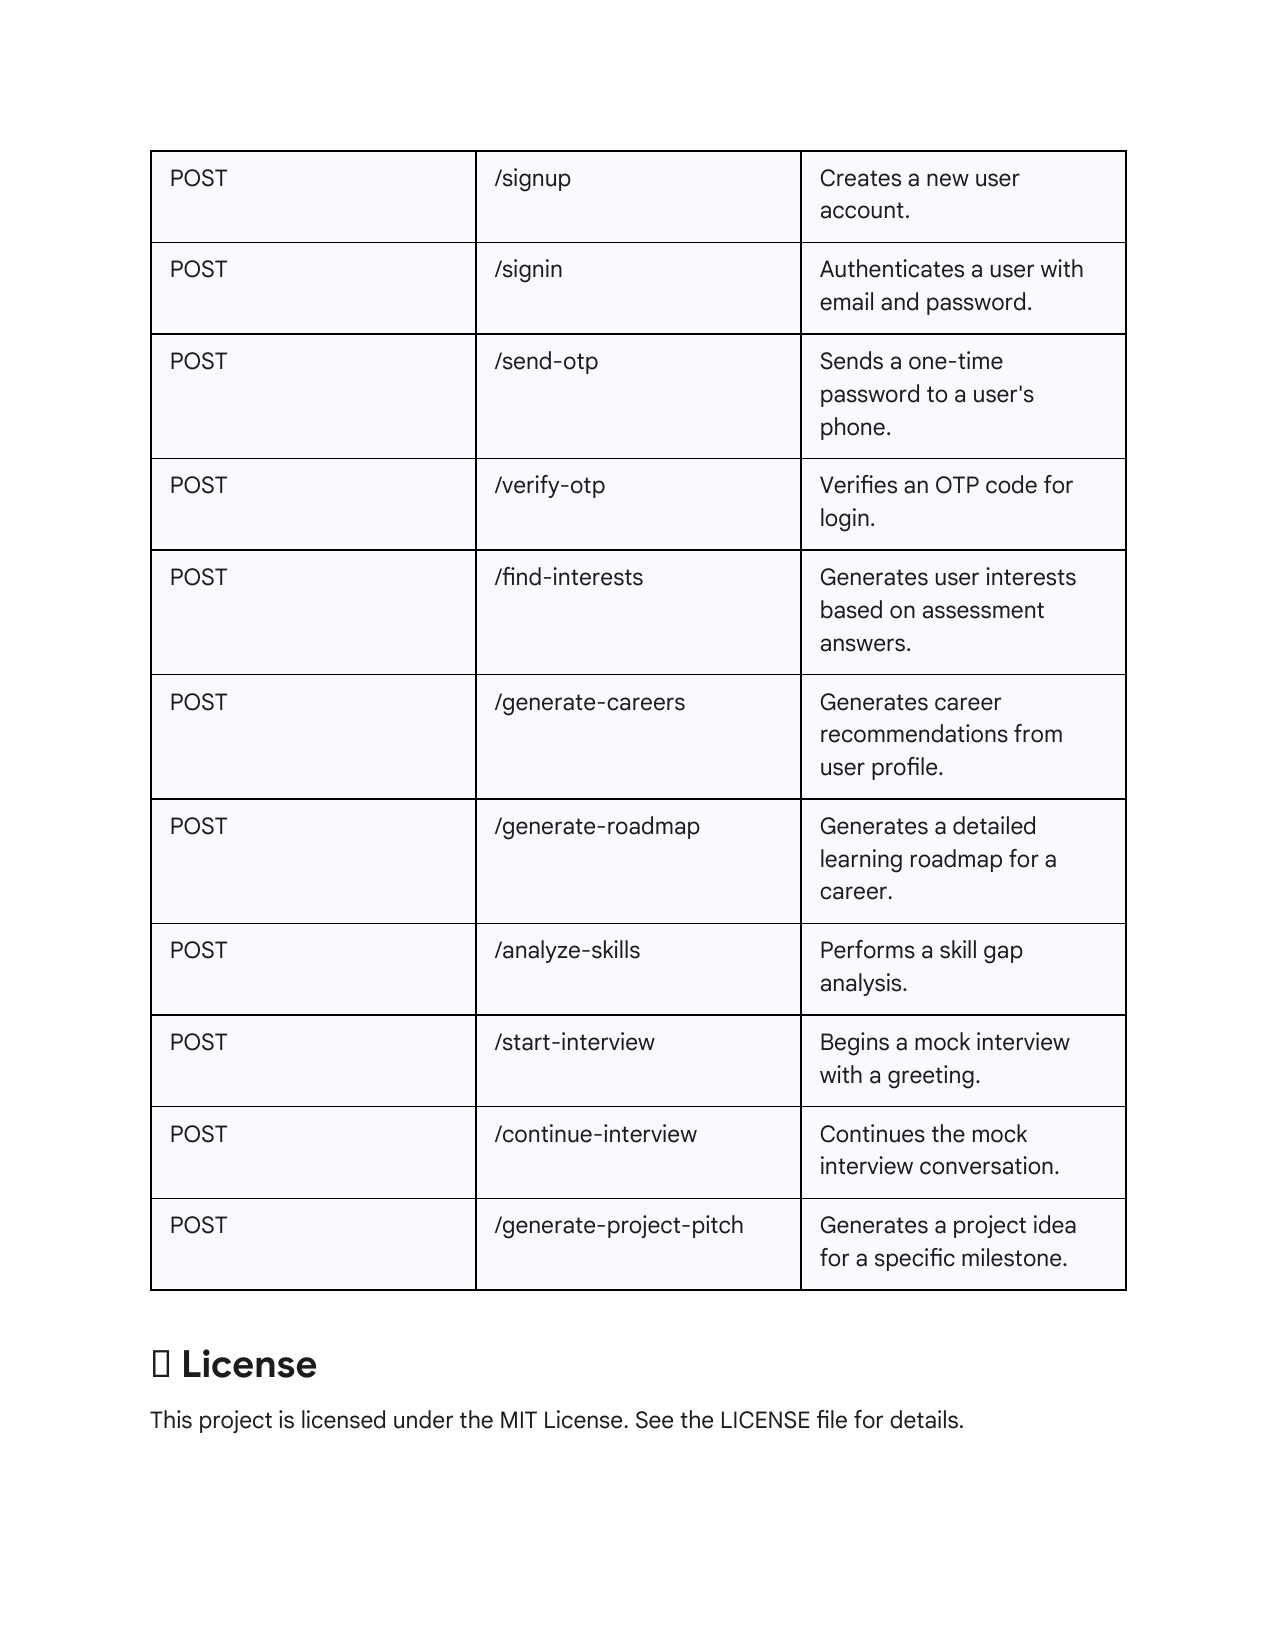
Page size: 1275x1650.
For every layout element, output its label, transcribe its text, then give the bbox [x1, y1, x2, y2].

table_cell /analyze-skills [477, 924, 800, 1014]
table_cell POST [152, 1199, 475, 1289]
table_cell POST [152, 924, 475, 1014]
table_cell Sends a one-time password to a user's phone. [802, 335, 1125, 458]
table_cell Generates user interests based on assessment answers. [802, 551, 1125, 674]
table_cell /verify-otp [477, 459, 800, 549]
table_cell POST [152, 152, 475, 242]
table_cell Creates a new user account. [802, 152, 1125, 242]
subtitle 📜 License [150, 1341, 1125, 1388]
table_cell POST [152, 800, 475, 922]
text This project is licensed under the MIT License. See the LICENSE file for details. [150, 1407, 1125, 1436]
table_cell Authenticates a user with email and password. [802, 243, 1125, 333]
table_cell POST [152, 1016, 475, 1106]
table_cell POST [152, 459, 475, 549]
table_cell /signup [477, 152, 800, 242]
table_cell /generate-roadmap [477, 800, 800, 922]
table_cell Begins a mock interview with a greeting. [802, 1016, 1125, 1106]
table_cell POST [152, 1107, 475, 1197]
table_cell POST [152, 675, 475, 798]
table_cell Generates a detailed learning roadmap for a career. [802, 800, 1125, 922]
table_cell Performs a skill gap analysis. [802, 924, 1125, 1014]
table_cell Verifies an OTP code for login. [802, 459, 1125, 549]
table_cell /signin [477, 243, 800, 333]
table_cell /start-interview [477, 1016, 800, 1106]
table_cell Generates career recommendations from user profile. [802, 675, 1125, 798]
table_cell /find-interests [477, 551, 800, 674]
table_cell /generate-careers [477, 675, 800, 798]
table_cell /continue-interview [477, 1107, 800, 1197]
table_cell POST [152, 551, 475, 674]
table_cell Generates a project idea for a specific milestone. [802, 1199, 1125, 1289]
table_cell Continues the mock interview conversation. [802, 1107, 1125, 1197]
table_cell POST [152, 335, 475, 458]
table_cell /generate-project-pitch [477, 1199, 800, 1289]
table_cell /send-otp [477, 335, 800, 458]
table_cell POST [152, 243, 475, 333]
